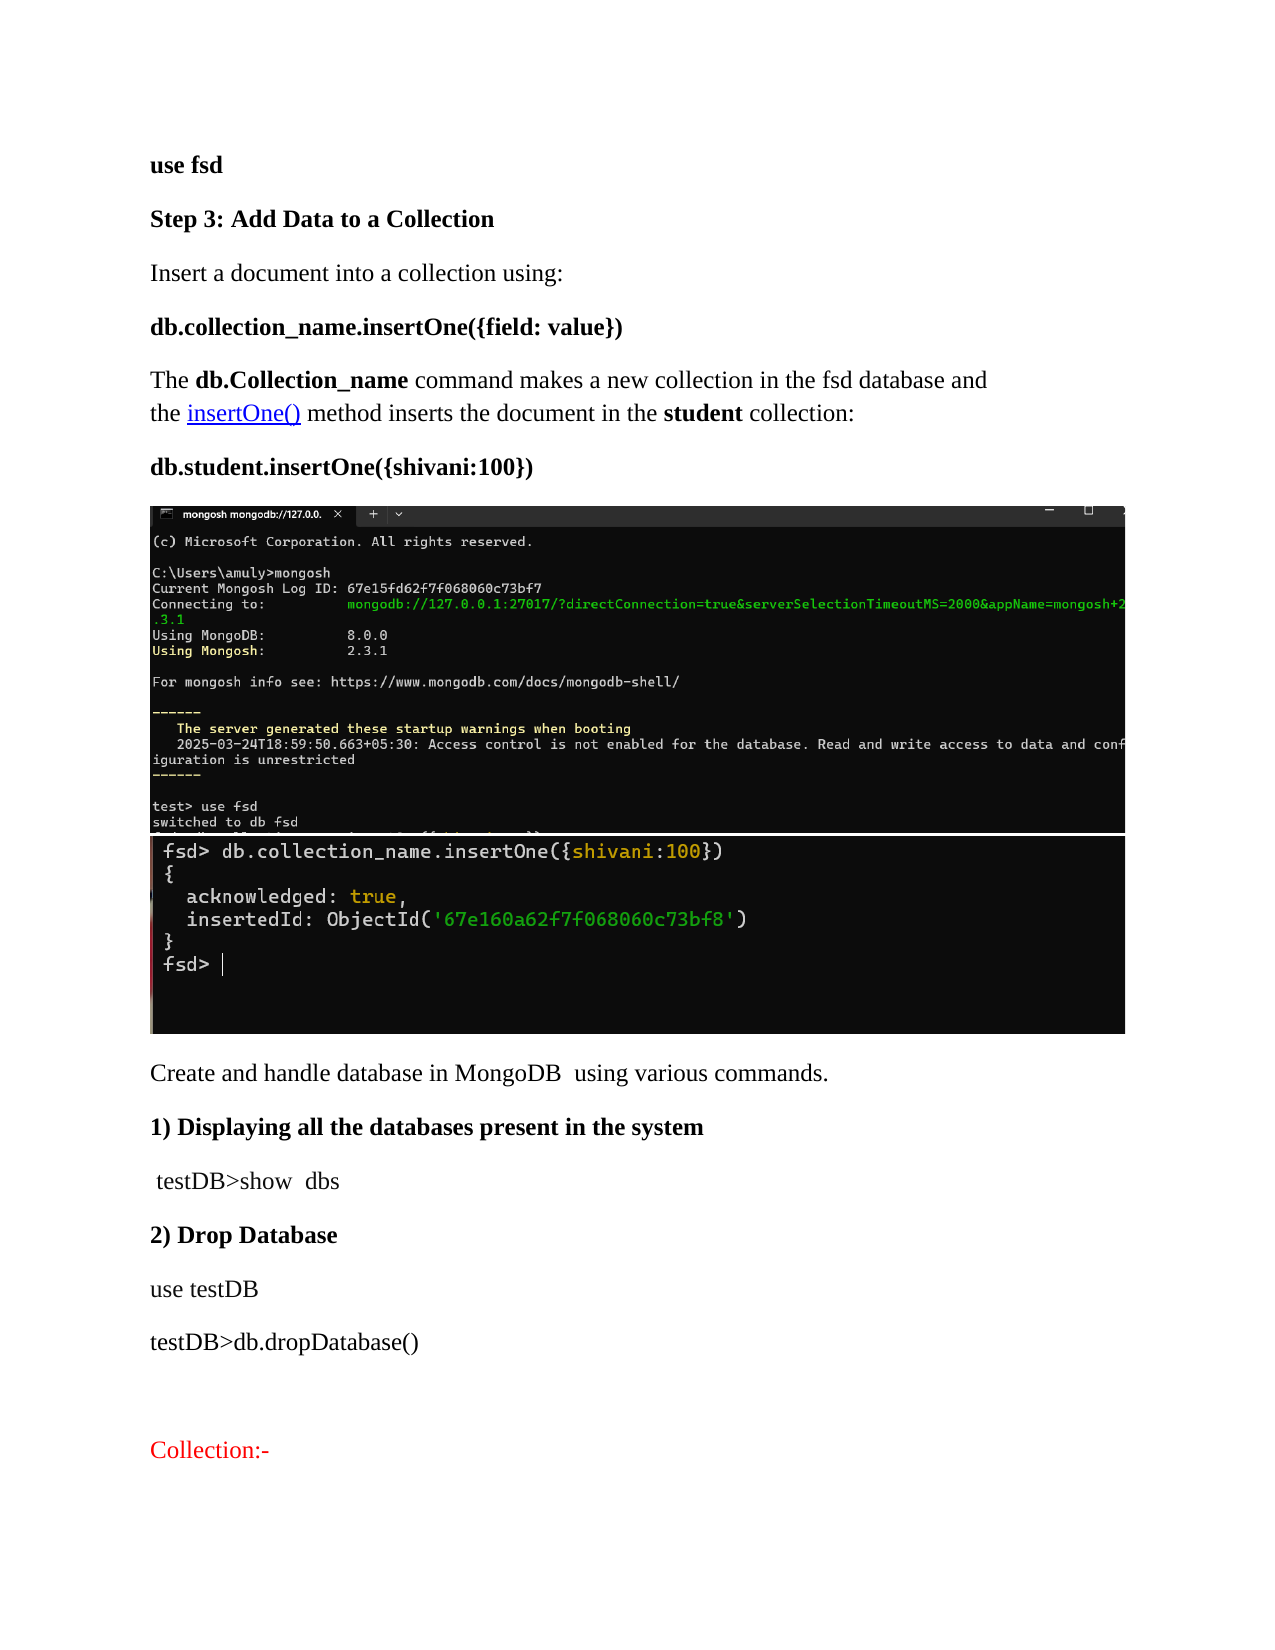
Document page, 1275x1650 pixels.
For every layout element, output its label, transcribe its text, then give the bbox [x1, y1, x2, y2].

text Step 3: Add Data to a Collection [150, 204, 1125, 233]
picture [150, 836, 1125, 1034]
text use fsd [150, 150, 1125, 179]
picture [150, 506, 1125, 833]
text 1) Displaying all the databases present in the system [150, 1112, 1125, 1141]
text The db.Collection_name command makes a new collection in the fsd database and the insertOne() method inserts the document in the student collection: [150, 365, 1125, 427]
text db.student.insertOne({shivani:100}) [150, 452, 1125, 481]
text Insert a document into a collection using: [150, 258, 1125, 286]
text testDB>db.dropDatabase() [150, 1327, 1125, 1356]
text 2) Drop Database [150, 1220, 1125, 1248]
text use testDB [150, 1274, 1125, 1302]
text Create and handle database in MongoDB using various commands. [150, 1058, 1125, 1087]
text testDB>show dbs [150, 1166, 1125, 1195]
text db.collection_name.insertOne({field: value}) [150, 312, 1125, 340]
text Collection:- [150, 1435, 1125, 1464]
